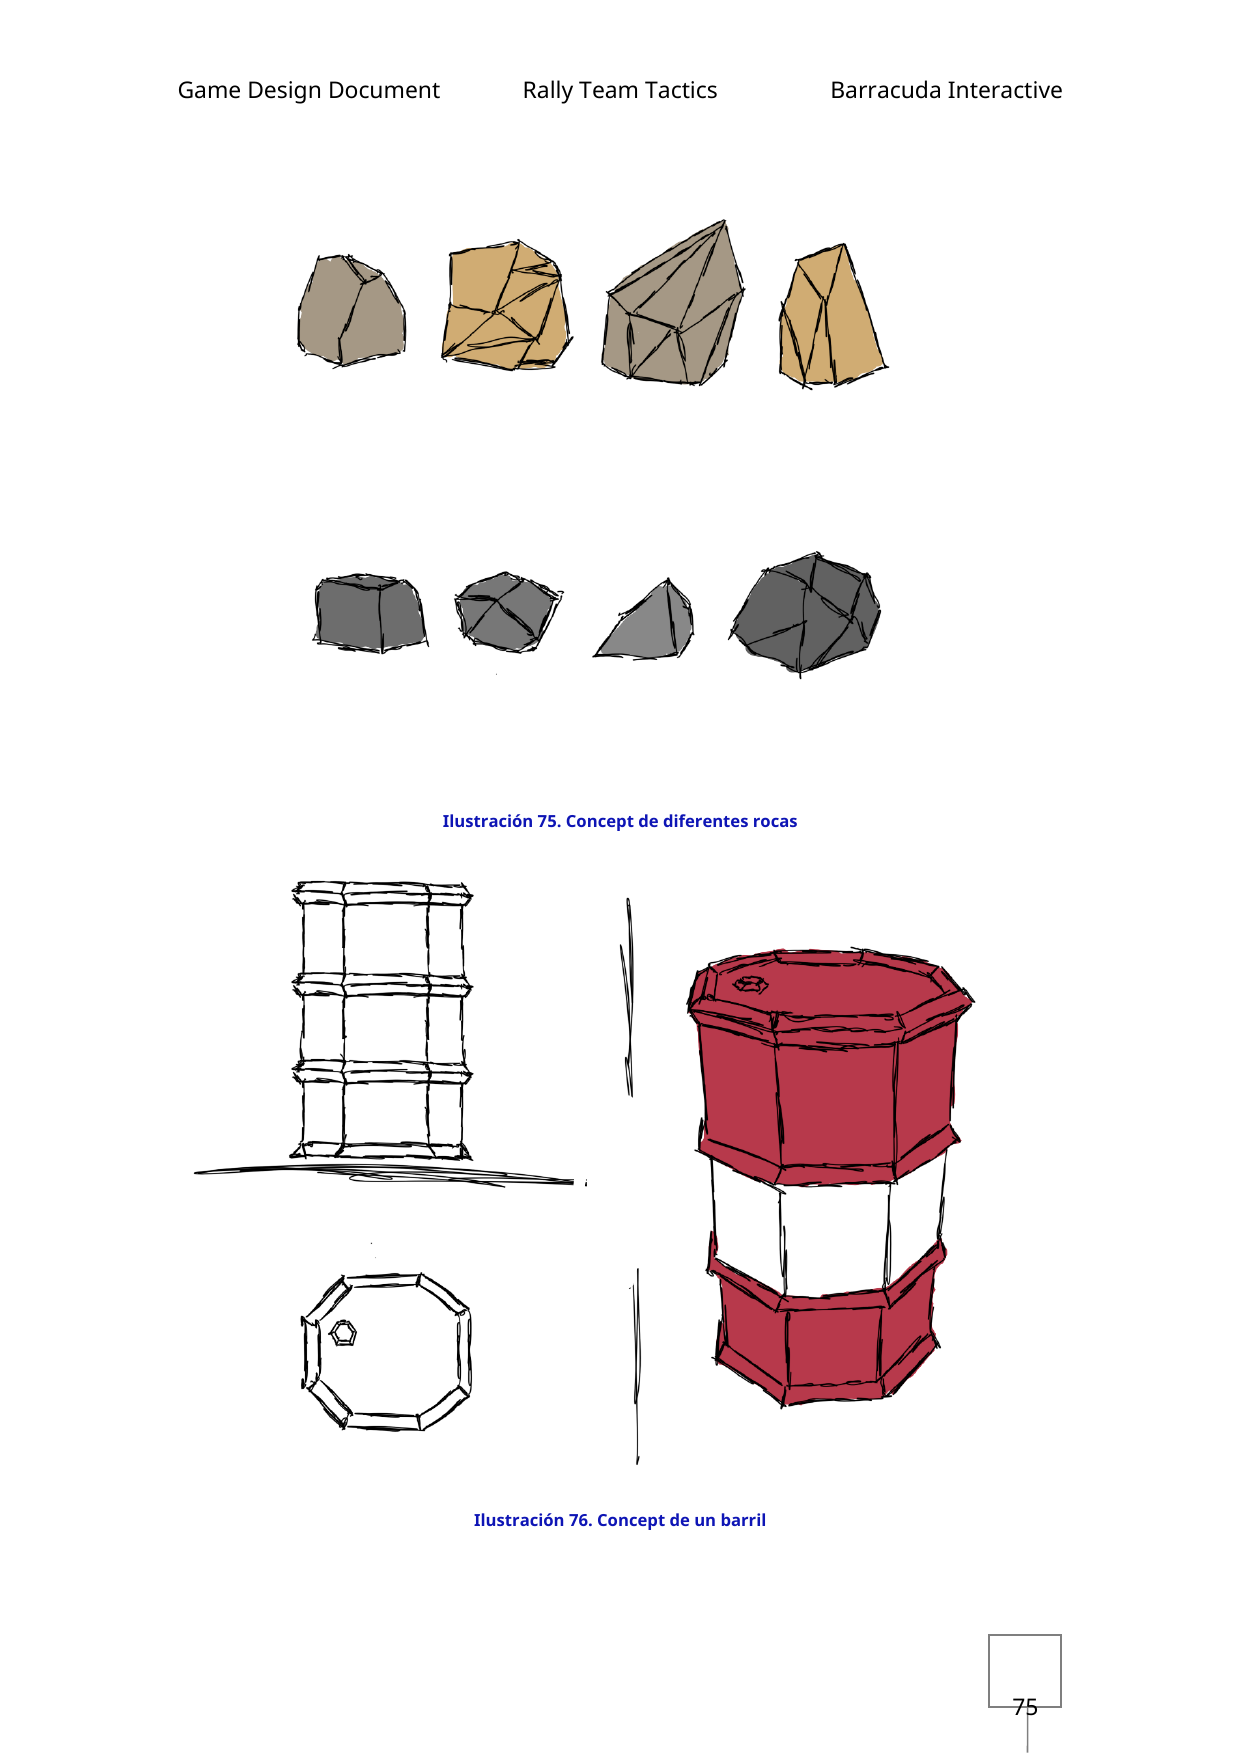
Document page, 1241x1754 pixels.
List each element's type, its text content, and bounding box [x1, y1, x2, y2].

picture [177, 158, 1064, 785]
picture [177, 857, 1064, 1484]
